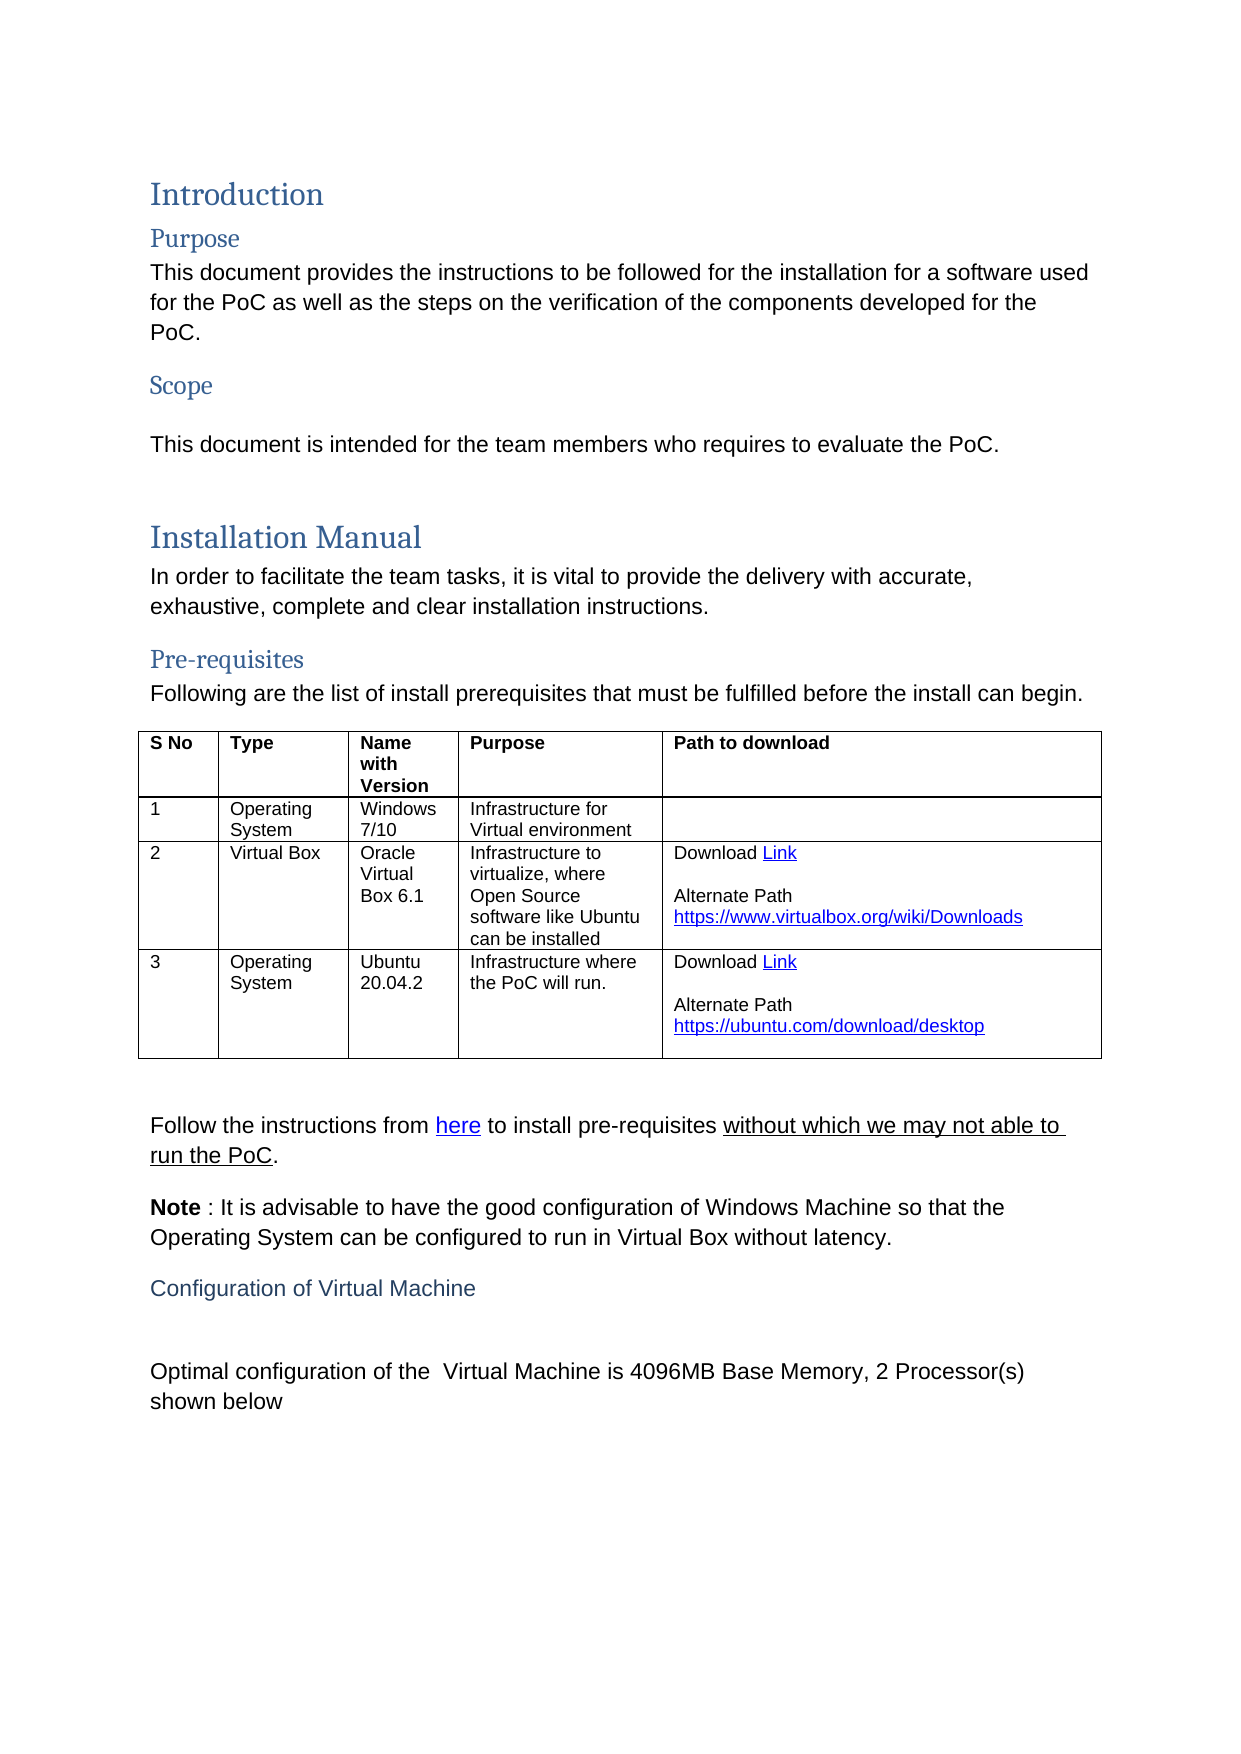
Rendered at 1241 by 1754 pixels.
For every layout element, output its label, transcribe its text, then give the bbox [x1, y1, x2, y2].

text Following are the list of install prerequisites that must be fulfilled before the install can begin. [150, 679, 1090, 706]
table_cell Oracle Virtual Box 6.1 [349, 842, 458, 949]
subtitle Pre-requisites [150, 644, 1090, 675]
table_header Purpose [459, 732, 662, 796]
subtitle Scope [150, 370, 1090, 402]
table_cell Infrastructure where the PoC will run. [459, 950, 662, 1058]
subtitle This document is intended for the team members who requires to evaluate the PoC. [150, 431, 1090, 457]
subtitle Configuration of Virtual Machine [150, 1275, 1090, 1301]
table_cell 3 [139, 950, 218, 1058]
table_header Path to download [663, 732, 1101, 796]
text Follow the instructions from here to install pre-requisites without which we may not able to run the PoC. [150, 1112, 1090, 1169]
subtitle Installation Manual [150, 518, 1090, 557]
table_cell 1 [139, 798, 218, 841]
table_header Name with Version [349, 732, 458, 796]
table_cell Download Link Alternate Path https://ubuntu.com/download/desktop [663, 950, 1101, 1058]
table_cell Windows 7/10 [349, 798, 458, 841]
table_cell Download Link Alternate Path https://www.virtualbox.org/wiki/Downloads [663, 842, 1101, 949]
table_cell Infrastructure to virtualize, where Open Source software like Ubuntu can be installed [459, 842, 662, 949]
table_cell Infrastructure for Virtual environment [459, 798, 662, 841]
table_cell Ubuntu 20.04.2 [349, 950, 458, 1058]
table_cell 2 [139, 842, 218, 949]
subtitle Purpose [150, 223, 1090, 254]
table_cell [663, 798, 1101, 841]
subtitle Introduction [150, 175, 1090, 213]
table_cell Operating System [219, 798, 348, 841]
table_cell Virtual Box [219, 842, 348, 949]
table_cell Operating System [219, 950, 348, 1058]
table_header Type [219, 732, 348, 796]
text Note : It is advisable to have the good configuration of Windows Machine so that the Operating System can be configured to run in Virtual Box without latency. [150, 1193, 1090, 1250]
text In order to facilitate the team tasks, it is vital to provide the delivery with accurate, exhaustive, complete and clear installation instructions. [150, 563, 1090, 619]
text This document provides the instructions to be followed for the installation for a software used for the PoC as well as the steps on the verification of the components developed for the PoC. [150, 259, 1090, 346]
table_header S No [139, 732, 218, 796]
text Optimal configuration of the Virtual Machine is 4096MB Base Memory, 2 Processor(s) shown below [150, 1358, 1090, 1414]
